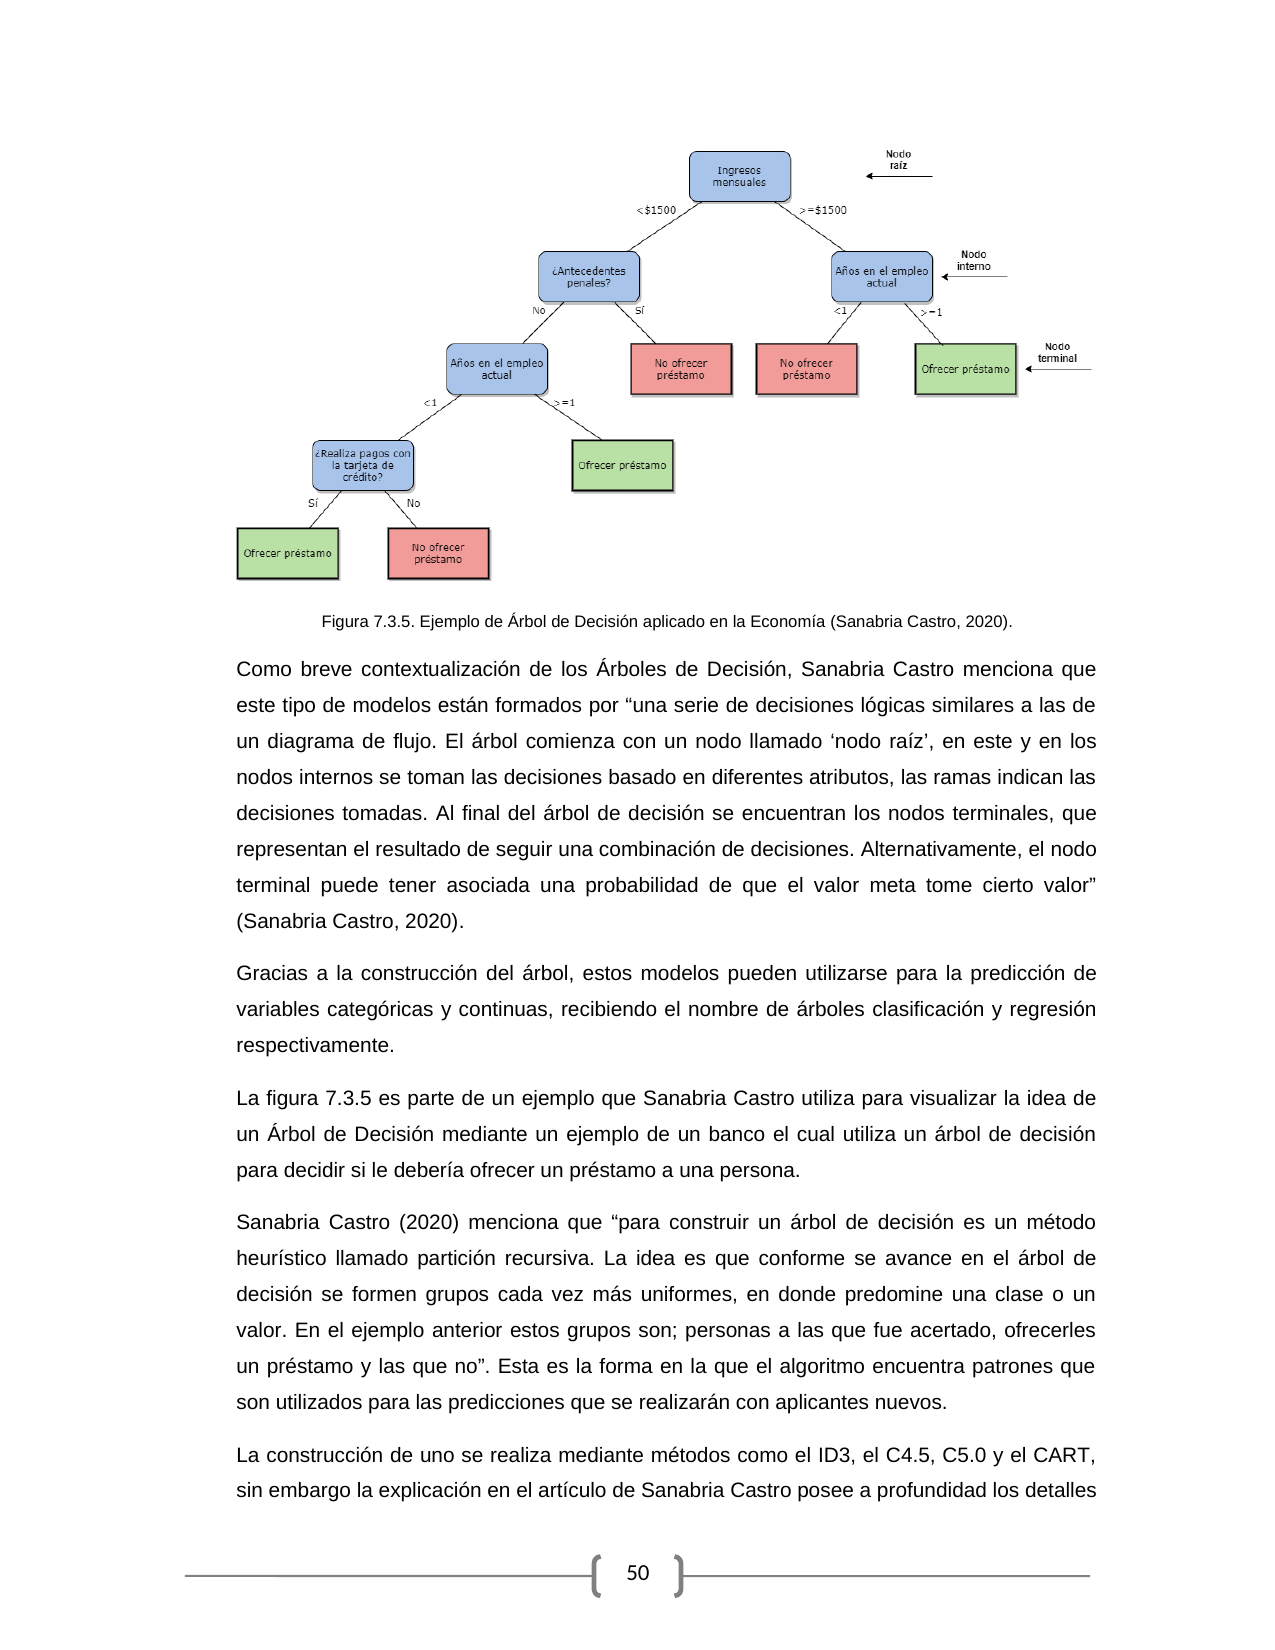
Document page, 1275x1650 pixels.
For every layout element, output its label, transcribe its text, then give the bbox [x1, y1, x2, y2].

text Figura 7.3.5. Ejemplo de Árbol de Decisión aplicado en la Economía . [236, 612, 1098, 631]
text La figura 7.3.5 es parte de un ejemplo que Sanabria Castro utiliza para visualizar la idea de un Árbol de Decisión mediante un ejemplo de un banco el cual utiliza un árbol de decisión para decidir si le debería ofrecer un préstamo a una persona. [236, 1086, 1098, 1181]
text Como breve contextualización de los Árboles de Decisión, Sanabria Castro menciona que este tipo de modelos están formados por “una serie de decisiones lógicas similares a las de un diagrama de flujo. El árbol comienza con un nodo llamado ‘nodo raíz’, en este y en los nodos internos se toman las decisiones basado en diferentes atributos, las ramas indican las decisiones tomadas. Al final del árbol de decisión se encuentran los nodos terminales, que representan el resultado de seguir una combinación de decisiones. Alternativamente, el nodo terminal puede tener asociada una probabilidad de que el valor meta tome cierto valor” . [236, 657, 1098, 932]
text Sanabria Castro (2020) menciona que “para construir un árbol de decisión es un método heurístico llamado partición recursiva. La idea es que conforme se avance en el árbol de decisión se formen grupos cada vez más uniformes, en donde predomine una clase o un valor. En el ejemplo anterior estos grupos son; personas a las que fue acertado, ofrecerles un préstamo y las que no”. Esta es la forma en la que el algoritmo encuentra patrones que son utilizados para las predicciones que se realizarán con aplicantes nuevos. [236, 1210, 1098, 1414]
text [236, 1442, 1098, 1502]
picture [236, 147, 1098, 581]
text Gracias a la construcción del árbol, estos modelos pueden utilizarse para la predicción de variables categóricas y continuas, recibiendo el nombre de árboles clasificación y regresión respectivamente. [236, 961, 1098, 1057]
